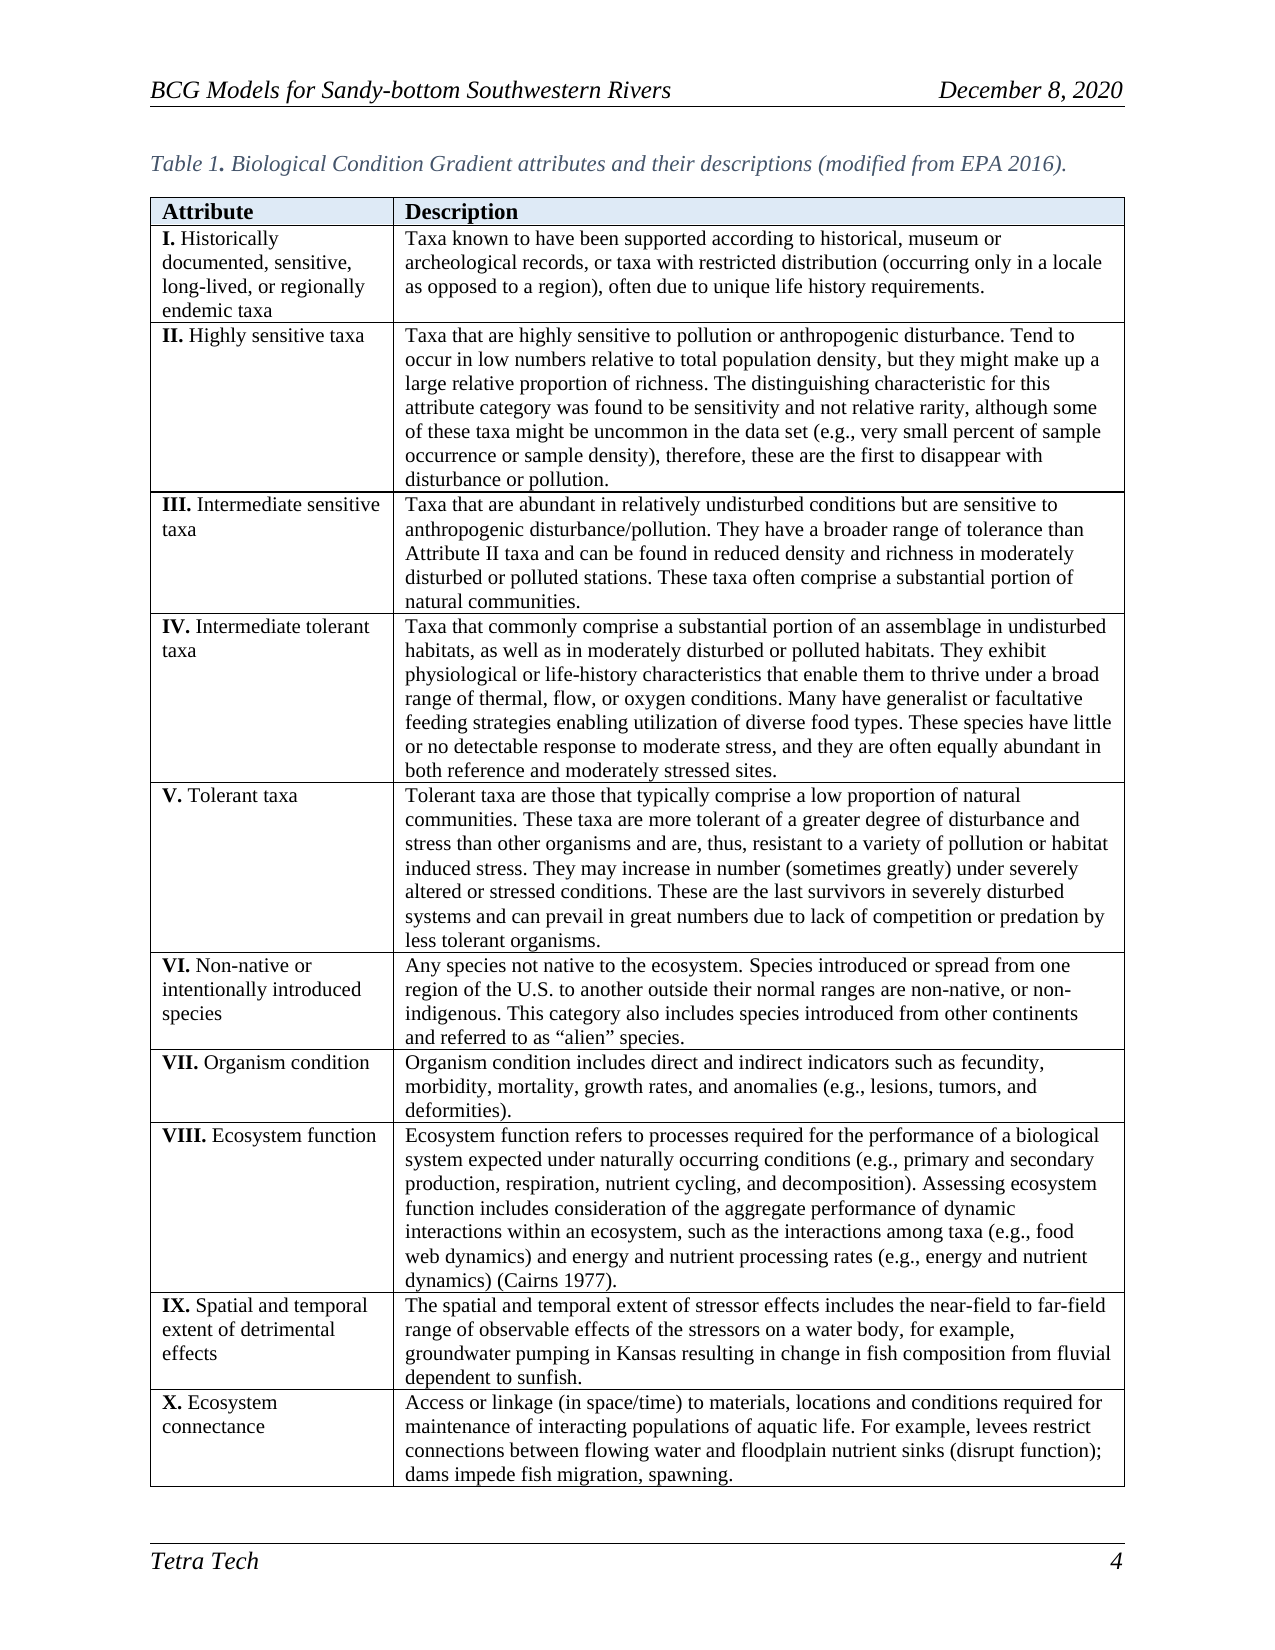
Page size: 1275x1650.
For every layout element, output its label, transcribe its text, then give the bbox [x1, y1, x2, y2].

table_cell VI. Non-native or intentionally introduced species [151, 953, 393, 1049]
table_cell IV. Intermediate tolerant taxa [151, 614, 393, 782]
table_cell X. Ecosystem connectance [151, 1390, 393, 1486]
table_cell II. Highly sensitive taxa [151, 323, 393, 491]
table_cell Taxa that commonly comprise a substantial portion of an assemblage in undisturbed habitats, as well as in moderately disturbed or polluted habitats. They exhibit physiological or life-history characteristics that enable them to thrive under a broad range of thermal, flow, or oxygen conditions. Many have generalist or facultative feeding strategies enabling utilization of diverse food types. These species have little or no detectable response to moderate stress, and they are often equally abundant in both reference and moderately stressed sites. [394, 614, 1124, 782]
table_cell Taxa that are abundant in relatively undisturbed conditions but are sensitive to anthropogenic disturbance/pollution. They have a broader range of tolerance than Attribute II taxa and can be found in reduced density and richness in moderately disturbed or polluted stations. These taxa often comprise a substantial portion of natural communities. [394, 493, 1124, 613]
table_cell Ecosystem function refers to processes required for the performance of a biological system expected under naturally occurring conditions (e.g., primary and secondary production, respiration, nutrient cycling, and decomposition). Assessing ecosystem function includes consideration of the aggregate performance of dynamic interactions within an ecosystem, such as the interactions among taxa (e.g., food web dynamics) and energy and nutrient processing rates (e.g., energy and nutrient dynamics) (Cairns 1977). [394, 1123, 1124, 1292]
table_cell IX. Spatial and temporal extent of detrimental effects [151, 1293, 393, 1389]
table_cell Organism condition includes direct and indirect indicators such as fecundity, morbidity, mortality, growth rates, and anomalies (e.g., lesions, tumors, and deformities). [394, 1050, 1124, 1122]
table_cell Tolerant taxa are those that typically comprise a low proportion of natural communities. These taxa are more tolerant of a greater degree of disturbance and stress than other organisms and are, thus, resistant to a variety of pollution or habitat induced stress. They may increase in number (sometimes greatly) under severely altered or stressed conditions. These are the last survivors in severely disturbed systems and can prevail in great numbers due to lack of competition or predation by less tolerant organisms. [394, 783, 1124, 952]
table_cell The spatial and temporal extent of stressor effects includes the near-field to far-field range of observable effects of the stressors on a water body, for example, groundwater pumping in Kansas resulting in change in fish composition from fluvial dependent to sunfish. [394, 1293, 1124, 1389]
table_cell Taxa that are highly sensitive to pollution or anthropogenic disturbance. Tend to occur in low numbers relative to total population density, but they might make up a large relative proportion of richness. The distinguishing characteristic for this attribute category was found to be sensitivity and not relative rarity, although some of these taxa might be uncommon in the data set (e.g., very small percent of sample occurrence or sample density), therefore, these are the first to disappear with disturbance or pollution. [394, 323, 1124, 491]
table_cell I. Historically documented, sensitive, long-lived, or regionally endemic taxa [151, 226, 393, 322]
table_cell III. Intermediate sensitive taxa [151, 493, 393, 613]
table_cell VIII. Ecosystem function [151, 1123, 393, 1292]
table_cell Access or linkage (in space/time) to materials, locations and conditions required for maintenance of interacting populations of aquatic life. For example, levees restrict connections between flowing water and floodplain nutrient sinks (disrupt function); dams impede fish migration, spawning. [394, 1390, 1124, 1486]
table_cell VII. Organism condition [151, 1050, 393, 1122]
table_header Attribute [151, 198, 393, 224]
table_cell Any species not native to the ecosystem. Species introduced or spread from one region of the U.S. to another outside their normal ranges are non-native, or non-indigenous. This category also includes species introduced from other continents and referred to as “alien” species. [394, 953, 1124, 1049]
table_cell Taxa known to have been supported according to historical, museum or archeological records, or taxa with restricted distribution (occurring only in a locale as opposed to a region), often due to unique life history requirements. [394, 226, 1124, 322]
table_cell V. Tolerant taxa [151, 783, 393, 952]
table_header Description [394, 198, 1124, 224]
